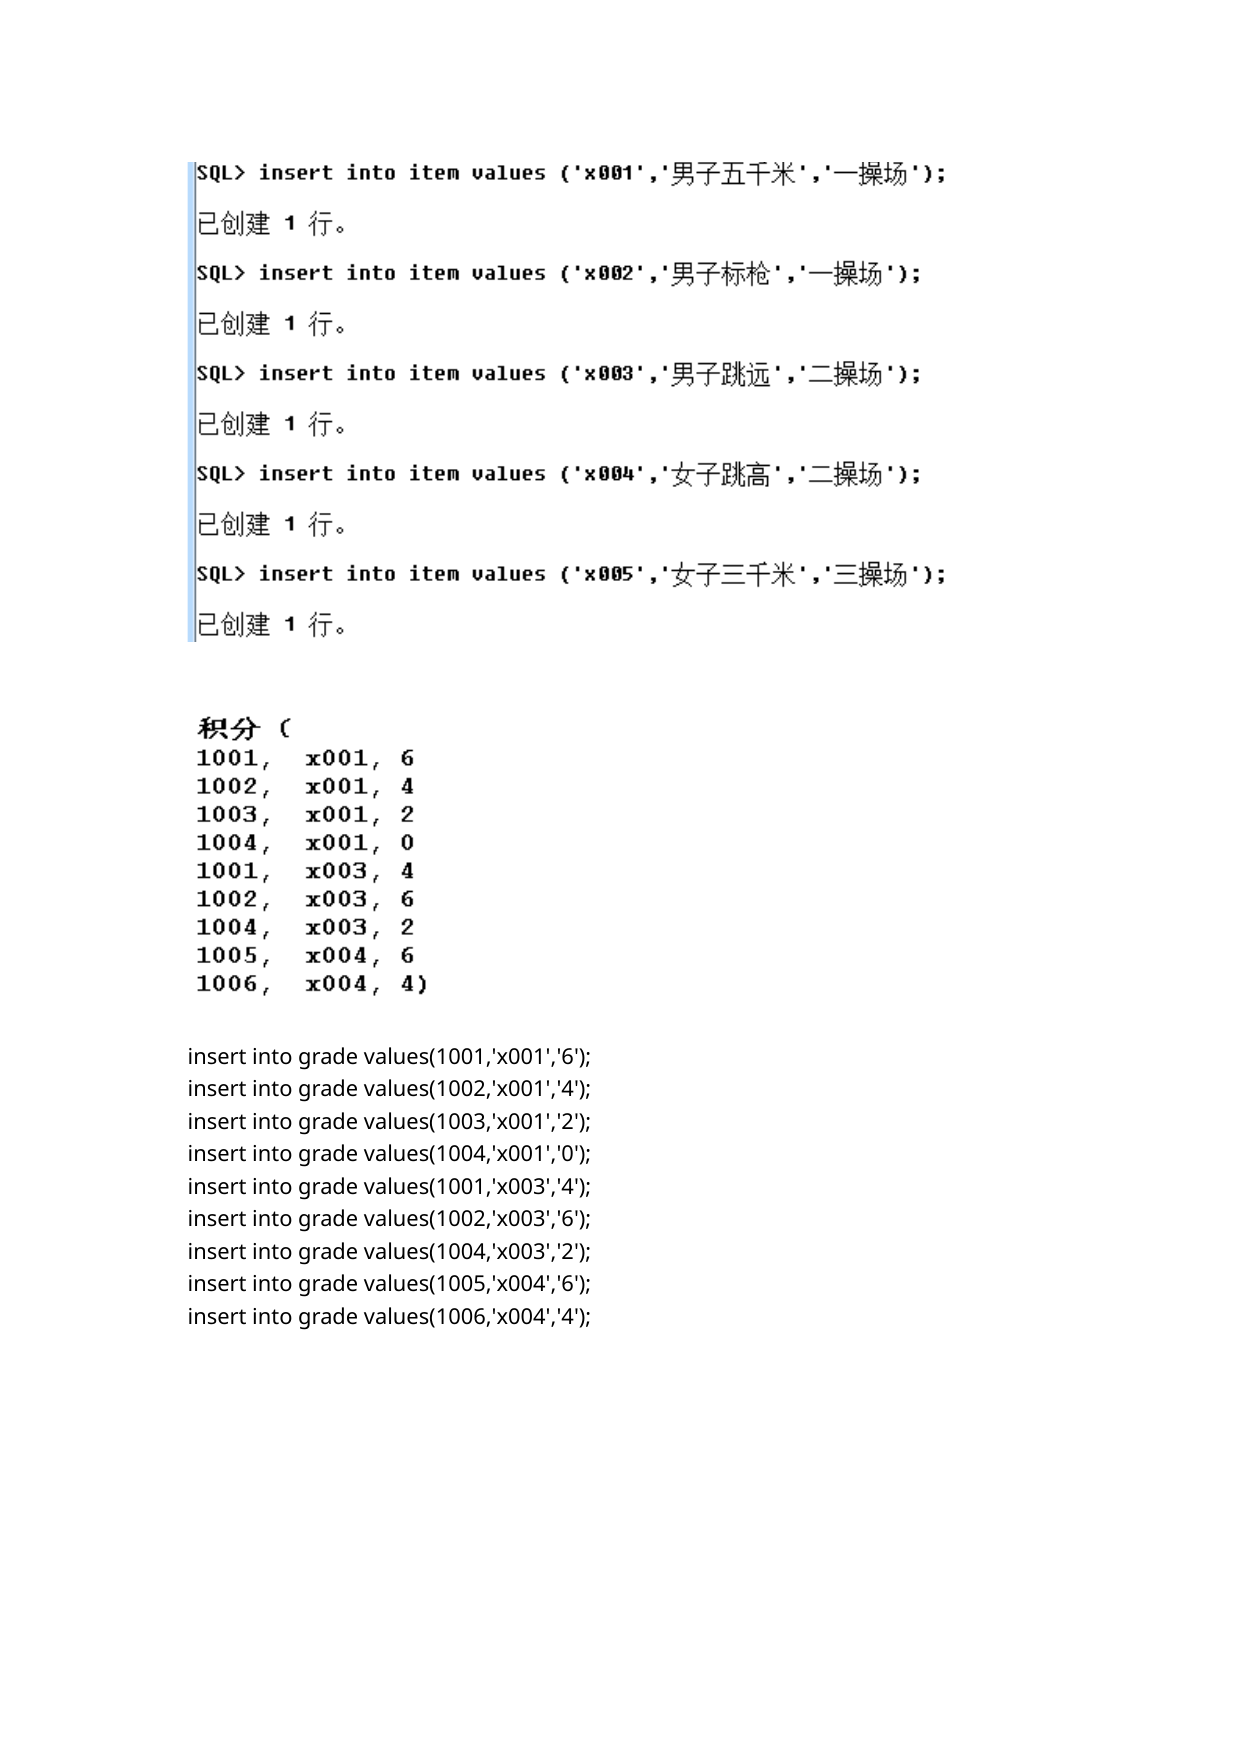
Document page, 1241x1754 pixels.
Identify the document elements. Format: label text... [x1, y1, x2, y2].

list insert into grade values(1001,'x003','4'); [187, 1169, 1053, 1202]
list insert into grade values(1005,'x004','6'); [187, 1267, 1053, 1299]
list insert into grade values(1004,'x003','2'); [187, 1234, 1053, 1267]
list insert into grade values(1003,'x001','2'); [187, 1104, 1053, 1137]
list insert into grade values(1002,'x001','4'); [187, 1072, 1053, 1104]
list insert into grade values(1002,'x003','6'); [187, 1202, 1053, 1234]
picture [187, 714, 454, 1010]
list insert into grade values(1001,'x001','6'); [187, 1039, 1053, 1072]
picture [187, 162, 961, 642]
list insert into grade values(1006,'x004','4'); [187, 1299, 1053, 1332]
list insert into grade values(1004,'x001','0'); [187, 1137, 1053, 1169]
